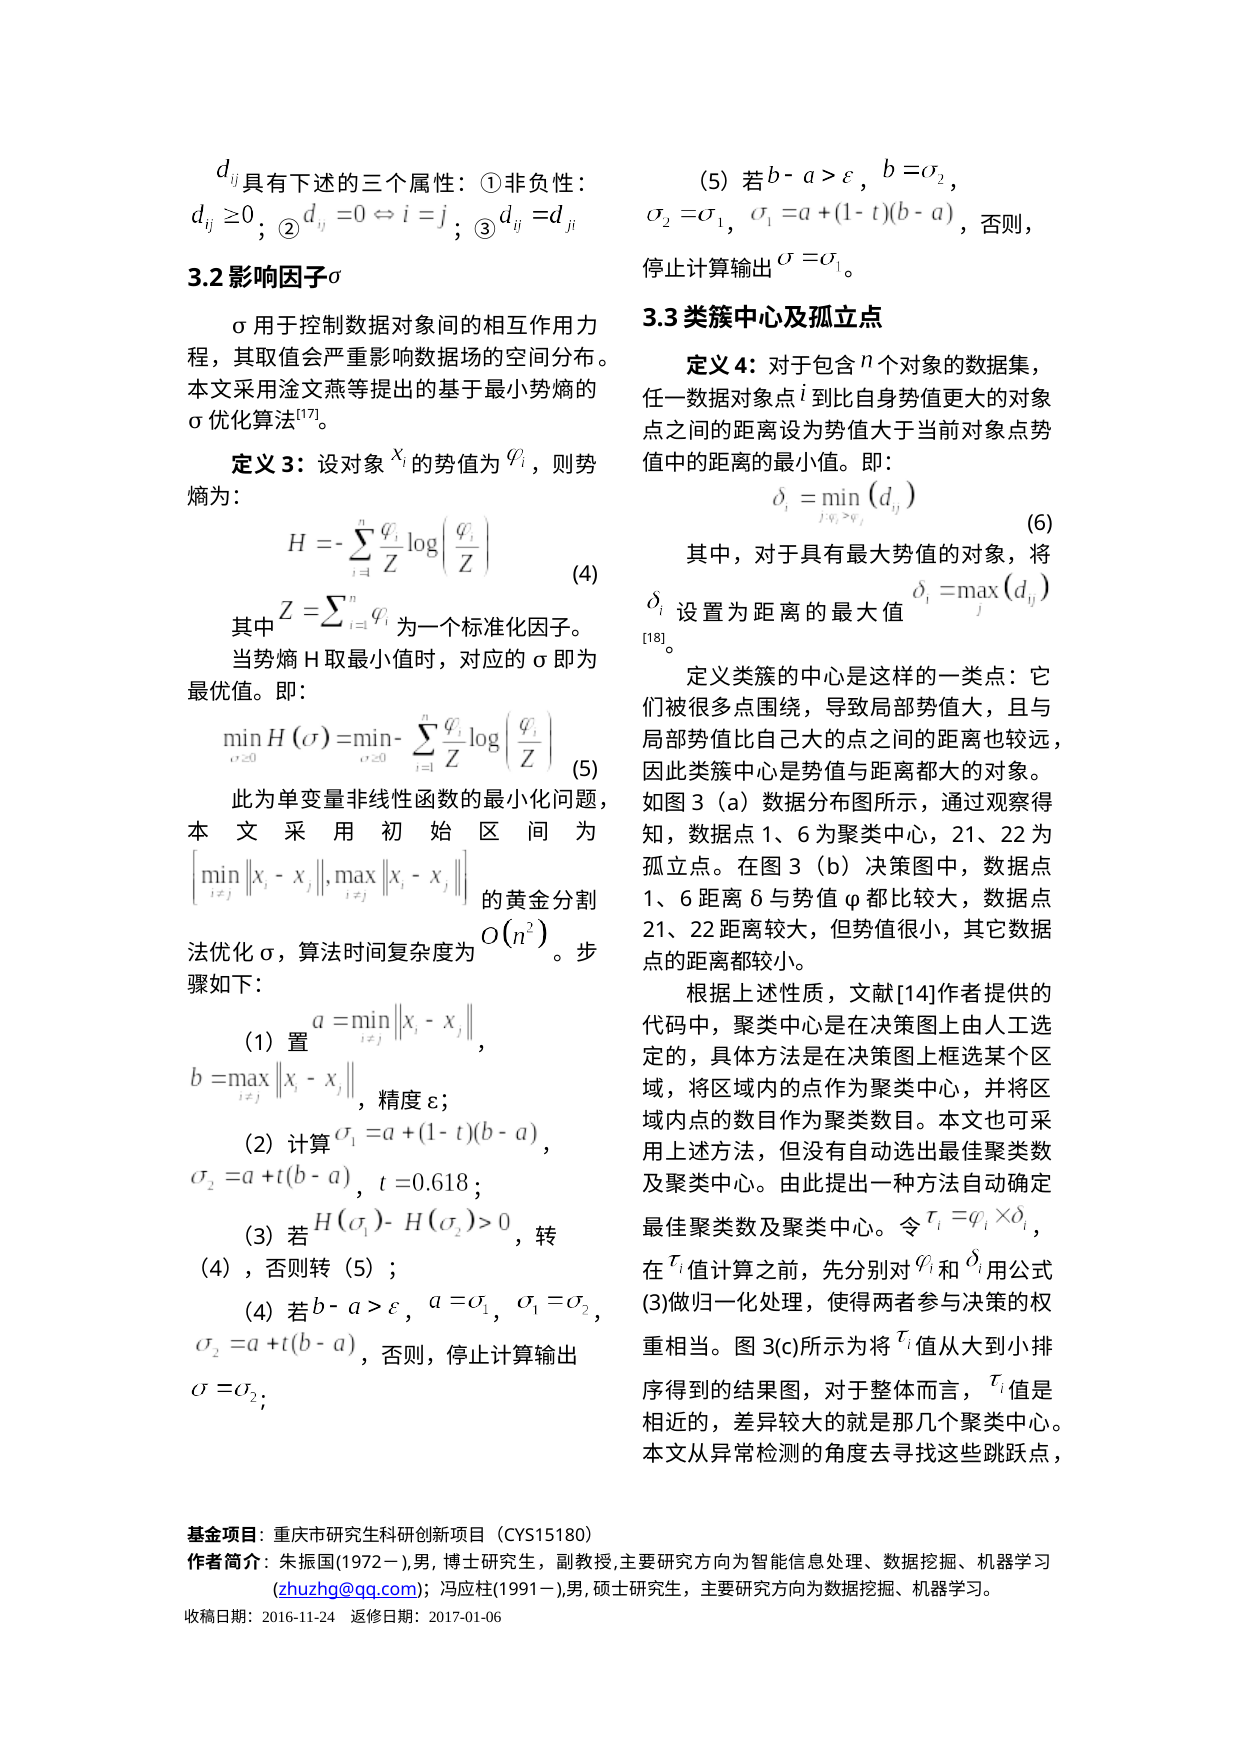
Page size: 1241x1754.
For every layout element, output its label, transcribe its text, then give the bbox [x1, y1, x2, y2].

text 3.2影响因子 [187, 243, 598, 308]
text （4）若，，， ，否则，停止计算输出; [187, 1282, 598, 1414]
text 定义4：对于包含个对象的数据集，任一数据对象点到比自身势值更大的对象点之间的距离设为势值大于当前对象点势值中的距离的最小值。即： [642, 348, 1053, 476]
text 3.3类簇中心及孤立点 [642, 283, 1053, 348]
text （2）计算，，； [187, 1115, 598, 1203]
text (4) [187, 511, 598, 588]
text （1）置，，精度ε； [187, 998, 598, 1115]
text 其中，对于具有最大势值的对象，将 设置为距离的最大值[18]。 [642, 537, 1053, 659]
text 定义类簇的中心是这样的一类点：它们被很多点围绕，导致局部势值大，且与局部势值比自己大的点之间的距离也较远，因此类簇中心是势值与距离都大的对象。如图3（a）数据分布图所示，通过观察得知，数据点1、6为聚类中心，21、22为孤立点。在图3（b）决策图中，数据点1、6距离δ与势值φ都比较大，数据点21、22距离较大，但势值很小，其它数据点的距离都较小。 [642, 659, 1053, 976]
text 其中为一个标准化因子。 [187, 588, 598, 642]
text （3）若，转（4），否则转（5）； [187, 1203, 598, 1282]
text 具有下述的三个属性：①非负性：；②；③ [187, 152, 598, 243]
text σ用于控制数据对象间的相互作用力程，其取值会严重影响数据场的空间分布。本文采用淦文燕等提出的基于最小势熵的σ优化算法[17]。 [187, 308, 598, 435]
text (5) [187, 705, 598, 782]
text (6) [642, 476, 1053, 537]
text 当势熵H取最小值时，对应的σ即为最优值。即： [187, 642, 598, 705]
text 此为单变量非线性函数的最小化问题，本文采用初始区间为 的黄金分割法优化σ，算法时间复杂度为 。步骤如下： [187, 782, 598, 998]
text （5）若，，，，否则，停止计算输出。 [642, 152, 1053, 283]
text 定义3：设对象的势值为，则势熵为： [187, 435, 598, 511]
